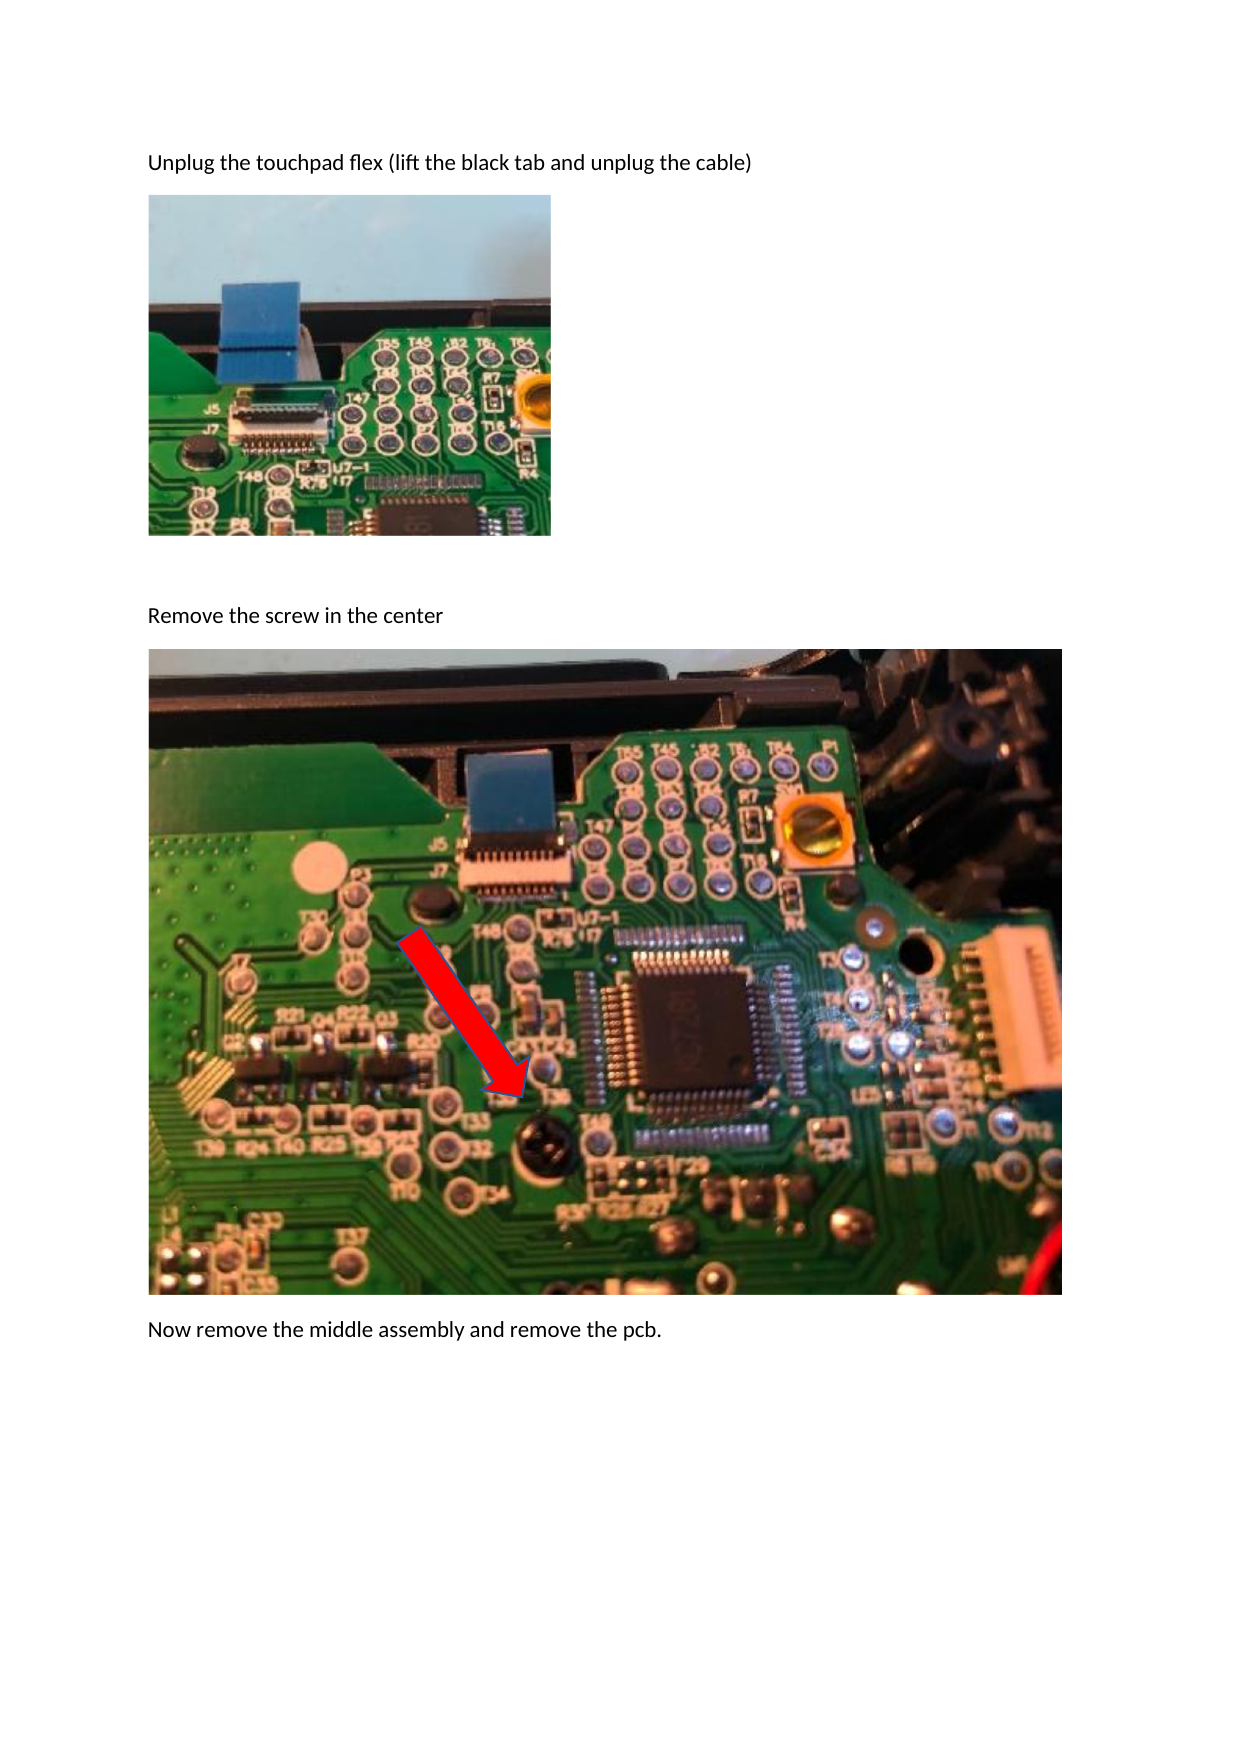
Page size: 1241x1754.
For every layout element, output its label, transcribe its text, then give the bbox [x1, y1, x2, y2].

text Now remove the middle assembly and remove the pcb. [148, 1315, 1093, 1343]
text Remove the screw in the center [148, 602, 1093, 630]
text Unplug the touchpad flex (lift the black tab and unplug the cable) [148, 148, 1093, 176]
picture [149, 195, 550, 535]
picture [150, 649, 1062, 1294]
